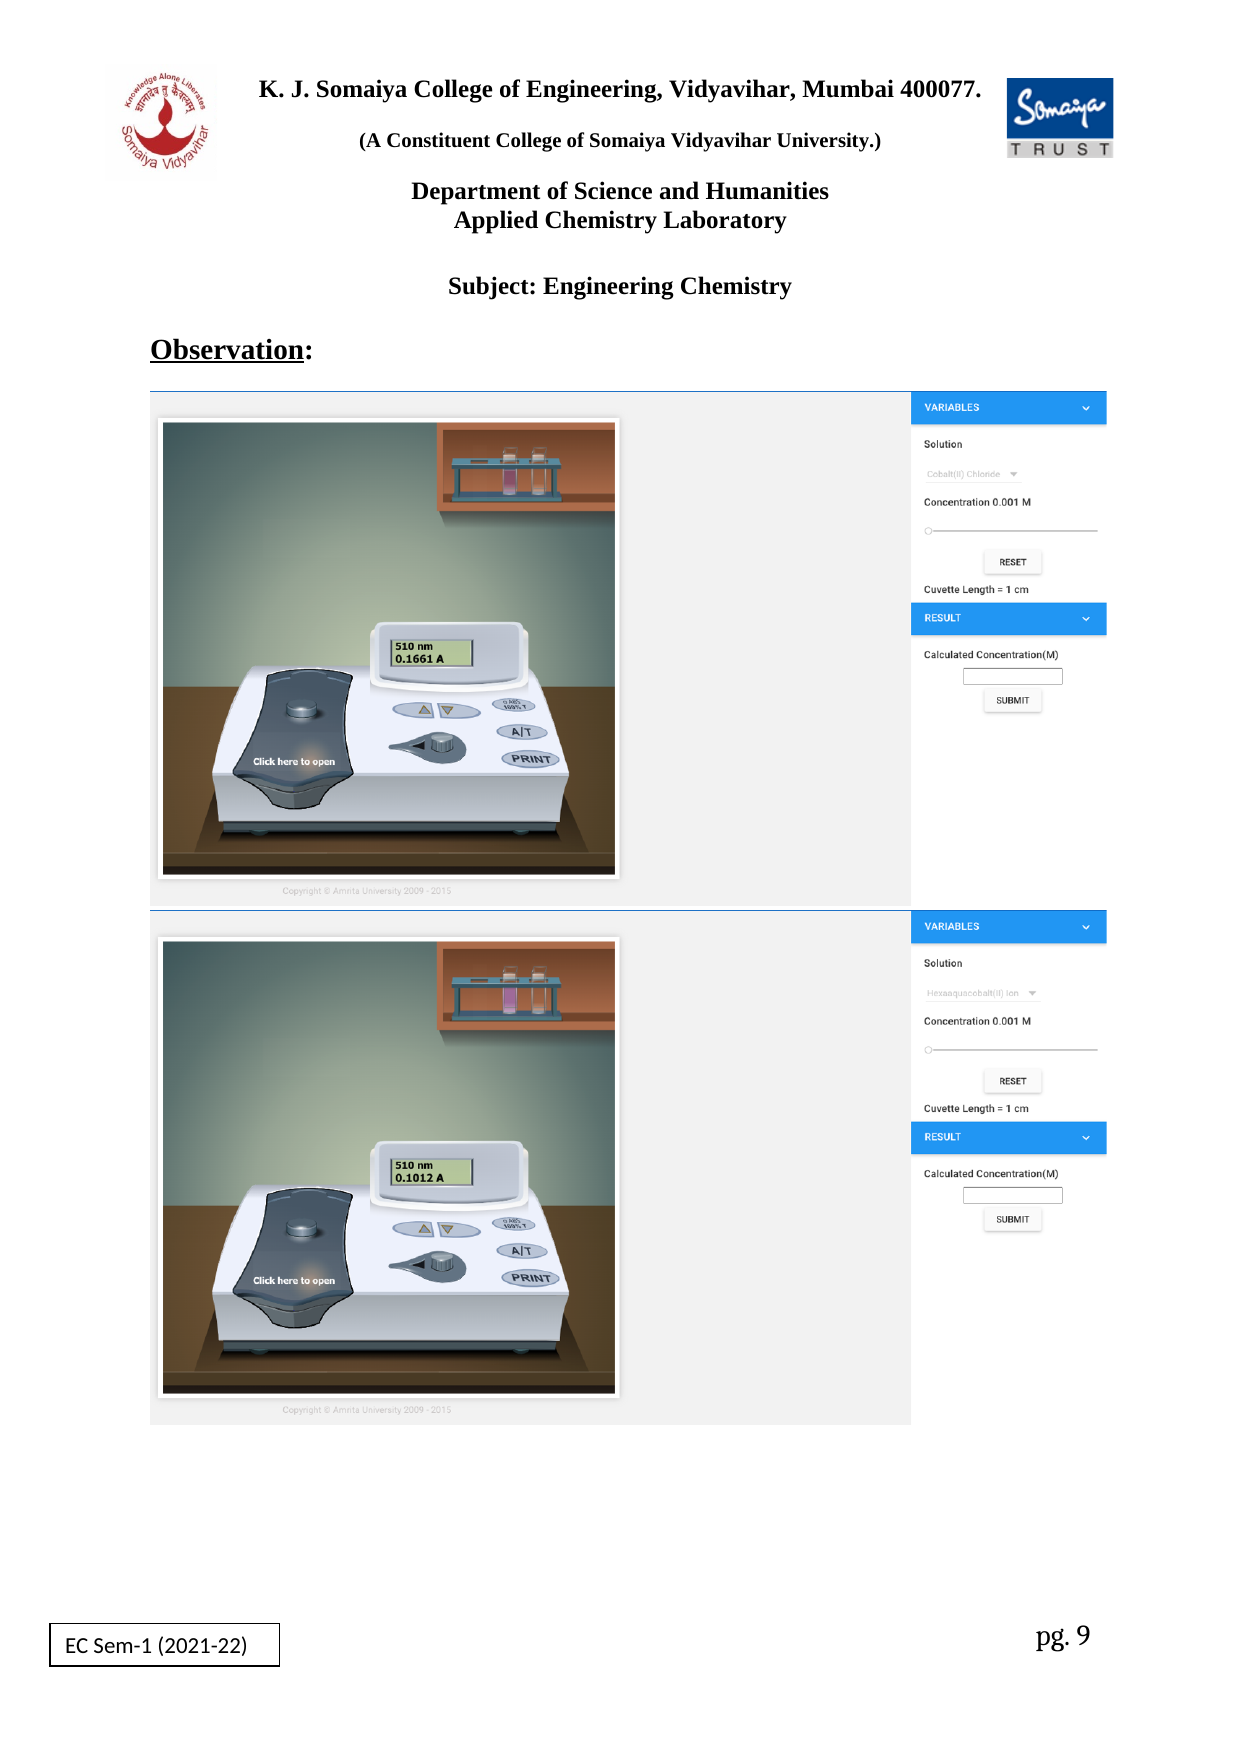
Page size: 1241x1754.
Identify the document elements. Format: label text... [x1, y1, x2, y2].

text Observation: [150, 332, 1090, 365]
picture [150, 910, 1107, 1425]
picture [1006, 78, 1114, 158]
picture [150, 391, 1107, 906]
picture [105, 64, 218, 181]
